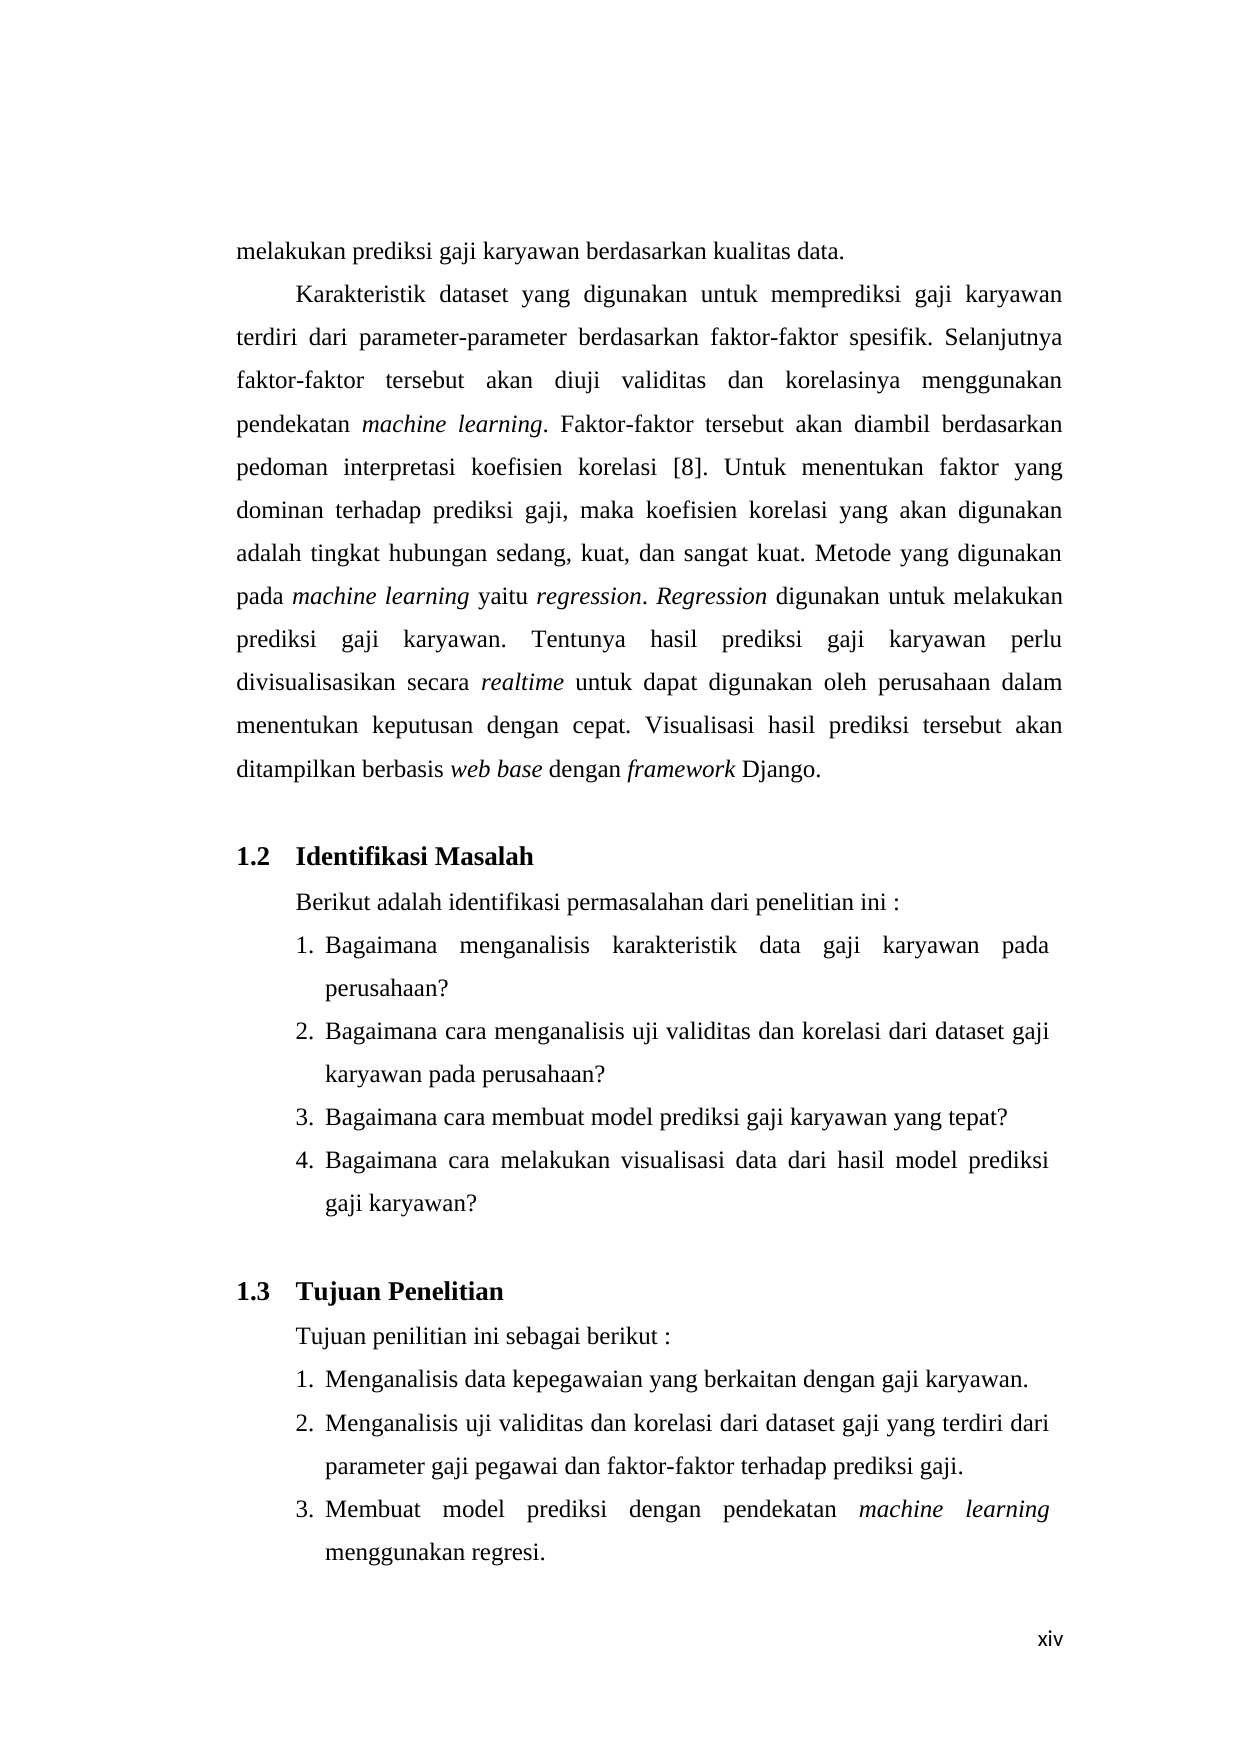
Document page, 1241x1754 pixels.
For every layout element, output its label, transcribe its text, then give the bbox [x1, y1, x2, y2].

list Menganalisis data kepegawaian yang berkaitan dengan gaji karyawan. [295, 1364, 1050, 1393]
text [236, 236, 1063, 265]
list Bagaimana cara menganalisis uji validitas dan korelasi dari dataset gaji karyawan pada perusahaan? [295, 1016, 1050, 1088]
list Bagaimana cara melakukan visualisasi data dari hasil model prediksi gaji karyawan? [295, 1145, 1050, 1217]
text Tujuan penilitian ini sebagai berikut : [236, 1321, 1063, 1350]
list Bagaimana menganalisis karakteristik data gaji karyawan pada perusahaan? [295, 930, 1050, 1002]
subtitle Tujuan Penelitian [236, 1275, 1063, 1306]
list Menganalisis uji validitas dan korelasi dari dataset gaji yang terdiri dari parameter gaji pegawai dan faktor-faktor terhadap prediksi gaji. [295, 1408, 1050, 1479]
subtitle Identifikasi Masalah [236, 840, 1063, 871]
text Karakteristik dataset yang digunakan untuk memprediksi gaji karyawan terdiri dari parameter-parameter berdasarkan faktor-faktor spesifik. Selanjutnya faktor-faktor tersebut akan diuji validitas dan korelasinya menggunakan pendekatan machine learning. Faktor-faktor tersebut akan diambil berdasarkan pedoman interpretasi koefisien korelasi . Untuk menentukan faktor yang dominan terhadap prediksi gaji, maka koefisien korelasi yang akan digunakan adalah tingkat hubungan sedang, kuat, dan sangat kuat. Metode yang digunakan pada machine learning yaitu regression. Regression digunakan untuk melakukan prediksi gaji karyawan. Tentunya hasil prediksi gaji karyawan perlu divisualisasikan secara realtime untuk dapat digunakan oleh perusahaan dalam menentukan keputusan dengan cepat. Visualisasi hasil prediksi tersebut akan ditampilkan berbasis web base dengan framework Django. [236, 279, 1063, 782]
list Membuat model prediksi dengan pendekatan machine learning menggunakan regresi. [295, 1494, 1050, 1566]
list Bagaimana cara membuat model prediksi gaji karyawan yang tepat? [295, 1102, 1050, 1131]
text Berikut adalah identifikasi permasalahan dari penelitian ini : [236, 887, 1063, 915]
